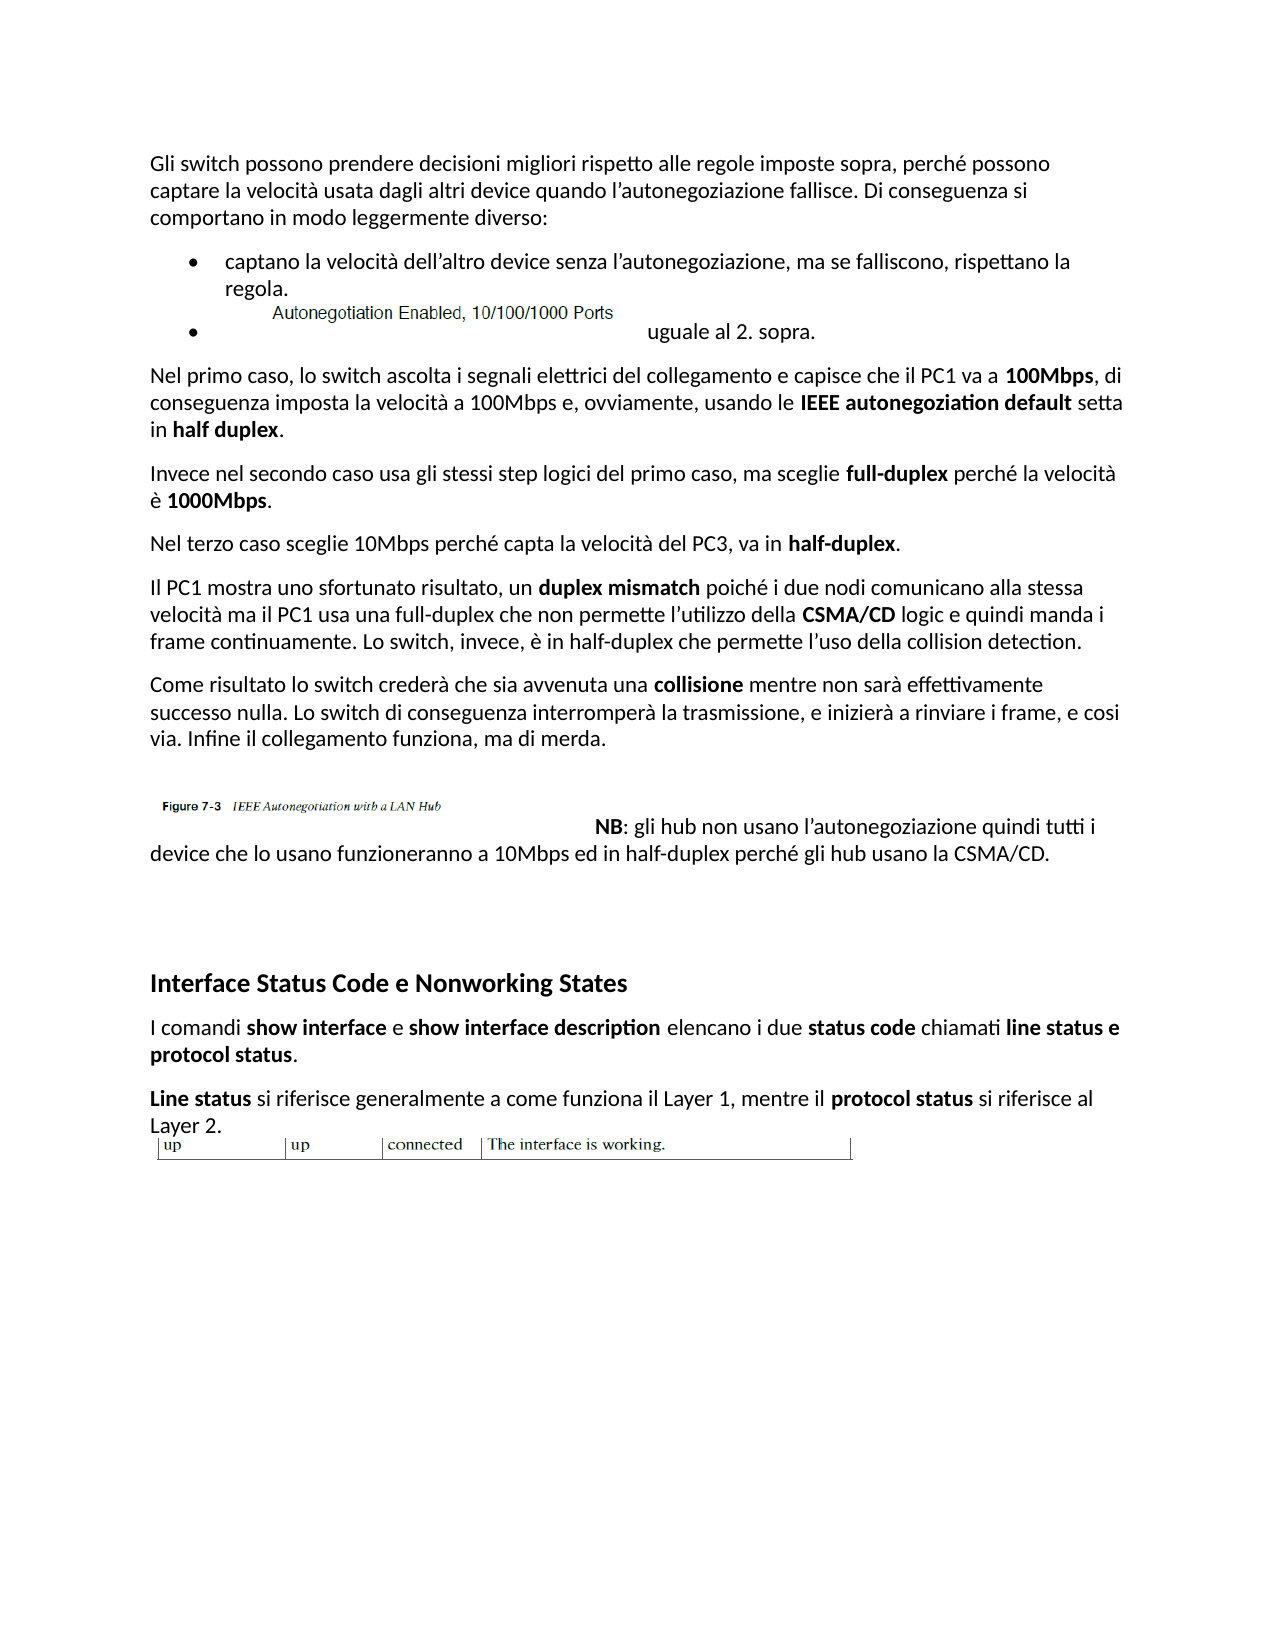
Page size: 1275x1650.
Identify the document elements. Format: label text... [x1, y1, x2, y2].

list uguale al 2. sopra. [187, 318, 1125, 345]
text Gli switch possono prendere decisioni migliori rispetto alle regole imposte sopra, perché possono captare la velocità usata dagli altri device quando l’autonegoziazione fallisce. Di conseguenza si comportano in modo leggermente diverso: [150, 150, 1125, 231]
text Il PC1 mostra uno sfortunato risultato, un duplex mismatch poiché i due nodi comunicano alla stessa velocità ma il PC1 usa una full-duplex che non permette l’utilizzo della CSMA/CD logic e quindi manda i frame continuamente. Lo switch, invece, è in half-duplex che permette l’uso della collision detection. [150, 574, 1125, 655]
text Interface Status Code e Nonworking States [150, 971, 1125, 997]
list captano la velocità dell’altro device senza l’autonegoziazione, ma se falliscono, rispettano la regola. [187, 248, 1125, 302]
text Come risultato lo switch crederà che sia avvenuta una collisione mentre non sarà effettivamente successo nulla. Lo switch di conseguenza interromperà la trasmissione, e inizierà a rinviare i frame, e cosi via. Infine il collegamento funziona, ma di merda. [150, 671, 1125, 752]
text Line status si riferisce generalmente a come funziona il Layer 1, mentre il protocol status si riferisce al Layer 2. [150, 1085, 1125, 1139]
text Invece nel secondo caso usa gli stessi step logici del primo caso, ma sceglie full-duplex perché la velocità è 1000Mbps. [150, 459, 1125, 513]
text NB: gli hub non usano l’autonegoziazione quindi tutti i device che lo usano funzioneranno a 10Mbps ed in half-duplex perché gli hub usano la CSMA/CD. [150, 813, 1125, 867]
text I comandi show interface e show interface description elencano i due status code chiamati line status e protocol status. [150, 1014, 1125, 1068]
text Nel terzo caso sceglie 10Mbps perché capta la velocità del PC3, va in half-duplex. [150, 530, 1125, 557]
text Nel primo caso, lo switch ascolta i segnali elettrici del collegamento e capisce che il PC1 va a 100Mbps, di conseguenza imposta la velocità a 100Mbps e, ovviamente, usando le IEEE autonegoziation default setta in half duplex. [150, 362, 1125, 443]
